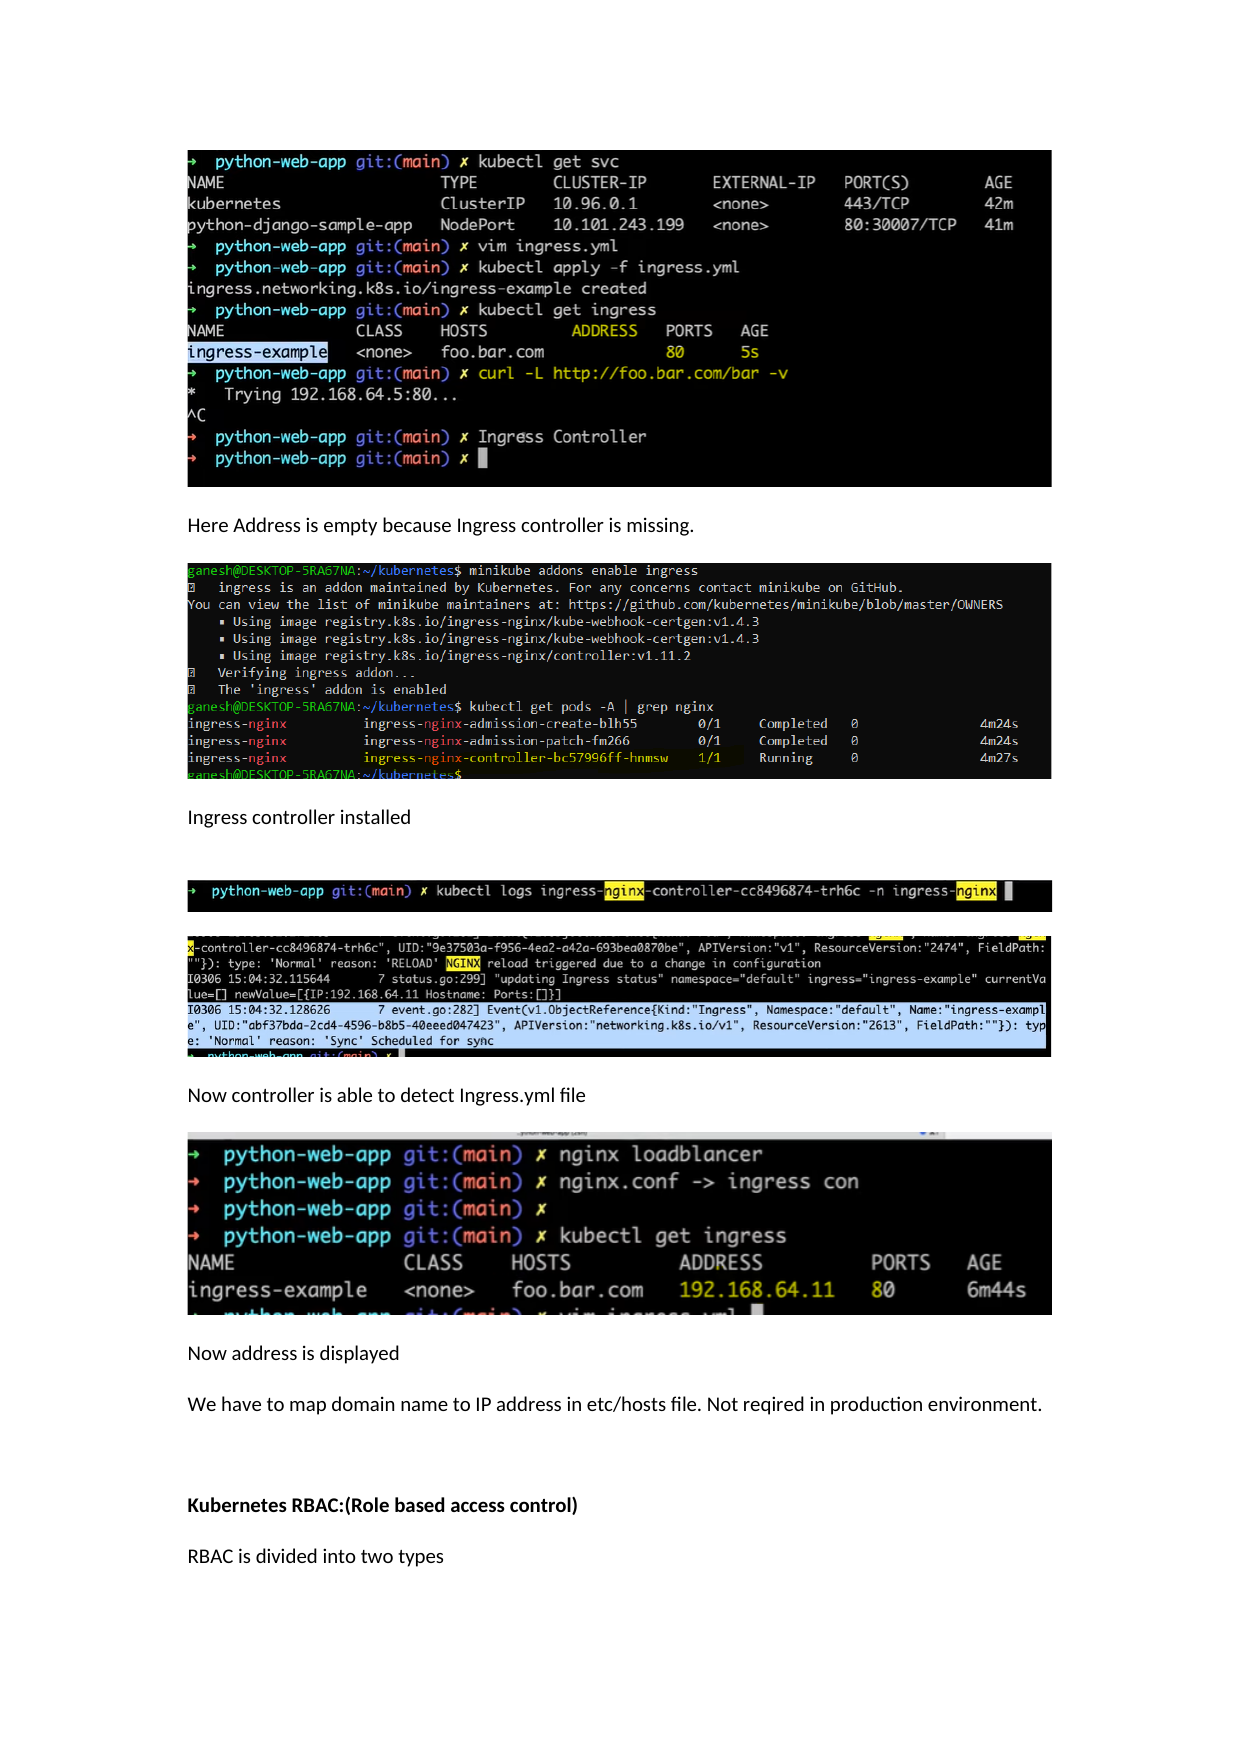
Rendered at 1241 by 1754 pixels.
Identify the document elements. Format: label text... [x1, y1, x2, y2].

list Ingress controller installed [187, 804, 1053, 830]
picture [187, 563, 1052, 779]
list Kubernetes RBAC:(Role based access control) [187, 1492, 1053, 1518]
list RBAC is divided into two types [187, 1543, 1053, 1569]
picture [187, 880, 1053, 912]
picture [187, 1132, 1052, 1315]
list Now controller is able to detect Ingress.yml file [187, 1082, 1053, 1107]
list Here Address is empty because Ingress controller is missing. [187, 512, 1053, 538]
picture [187, 150, 1052, 487]
list We have to map domain name to IP address in etc/hosts file. Not reqired in production environment. [187, 1391, 1053, 1416]
picture [187, 936, 1052, 1057]
list Now address is displayed [187, 1340, 1053, 1365]
